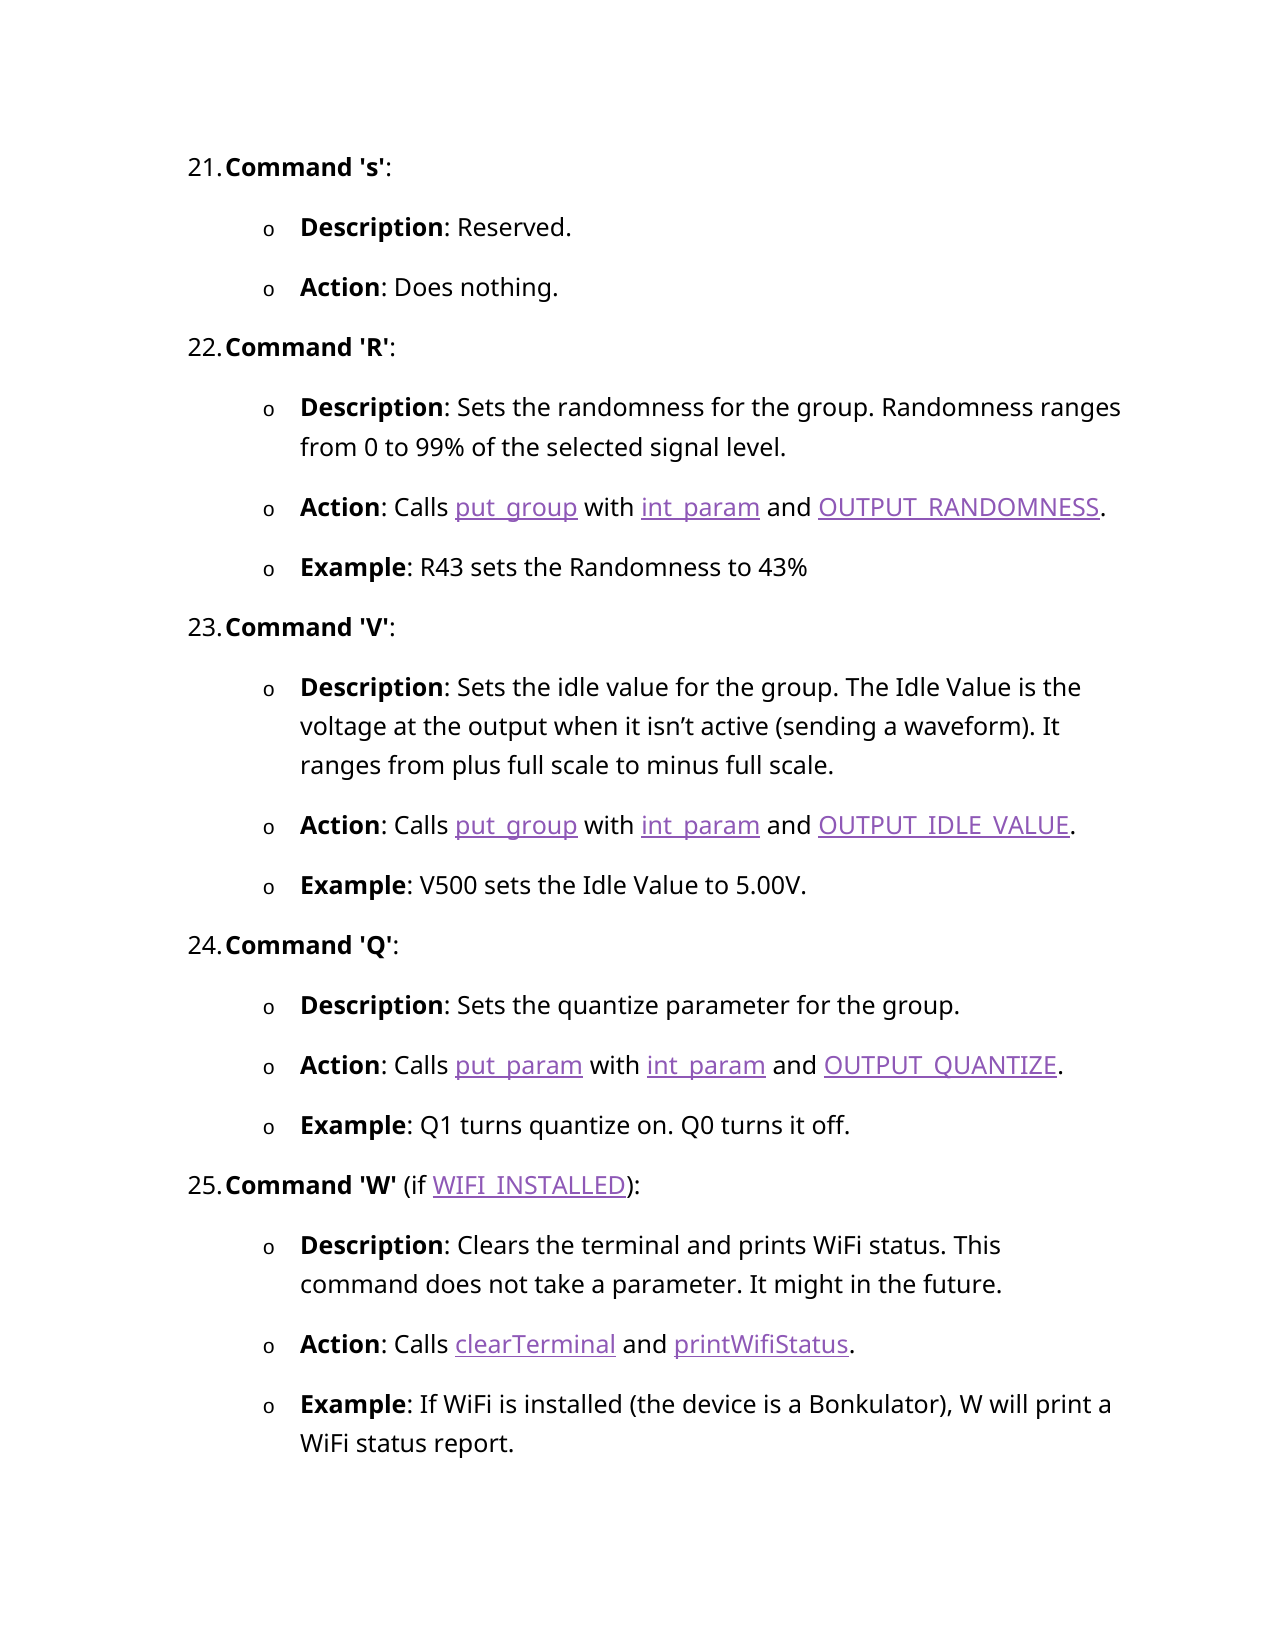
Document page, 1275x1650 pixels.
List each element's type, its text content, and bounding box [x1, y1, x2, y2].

list Example: Q1 turns quantize on. Q0 turns it off. [262, 1107, 1125, 1142]
list Description: Sets the quantize parameter for the group. [262, 987, 1125, 1022]
list Action: Calls put_group with int_param and OUTPUT_IDLE_VALUE. [262, 807, 1125, 842]
list Description: Sets the idle value for the group. The Idle Value is the voltage at the output when it isn’t active (sending a waveform). It ranges from plus full scale to minus full scale. [262, 669, 1125, 782]
list Action: Does nothing. [262, 270, 1125, 304]
list Example: R43 sets the Randomness to 43% [262, 549, 1125, 583]
list Command 'Q': [187, 927, 1125, 962]
list Example: V500 sets the Idle Value to 5.00V. [262, 867, 1125, 902]
list Action: Calls put_param with int_param and OUTPUT_QUANTIZE. [262, 1047, 1125, 1082]
list Description: Clears the terminal and prints WiFi status. This command does not take a parameter. It might in the future. [262, 1227, 1125, 1301]
list Description: Reserved. [262, 210, 1125, 244]
list Example: If WiFi is installed (the device is a Bonkulator), W will print a WiFi status report. [262, 1387, 1125, 1460]
list Command 'R': [187, 330, 1125, 364]
list Action: Calls clearTerminal and printWifiStatus. [262, 1327, 1125, 1361]
list Command 's': [187, 150, 1125, 184]
list Command 'W' (if WIFI_INSTALLED): [187, 1167, 1125, 1202]
list Description: Sets the randomness for the group. Randomness ranges from 0 to 99% of the selected signal level. [262, 390, 1125, 463]
list Command 'V': [187, 609, 1125, 643]
list Action: Calls put_group with int_param and OUTPUT_RANDOMNESS. [262, 489, 1125, 523]
